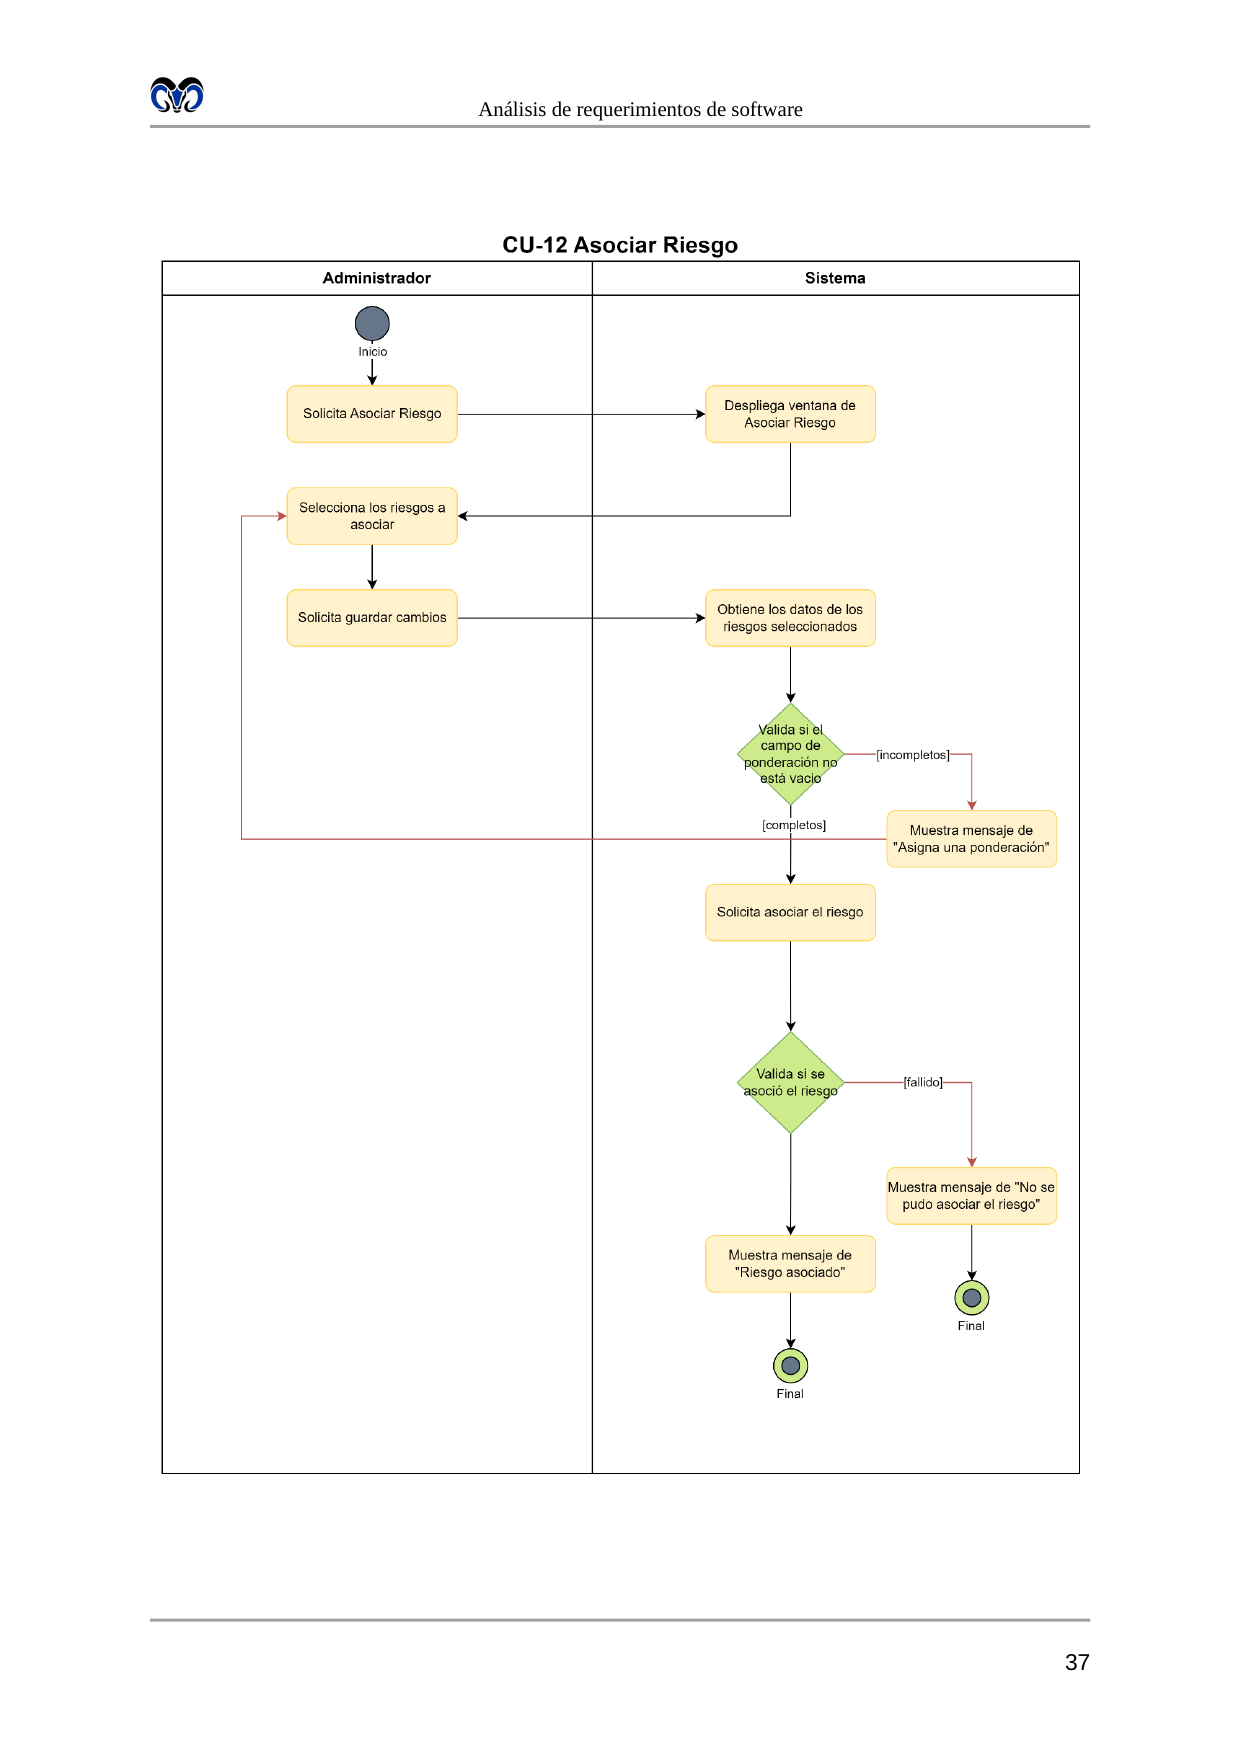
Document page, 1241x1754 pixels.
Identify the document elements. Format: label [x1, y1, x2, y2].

picture [150, 75, 210, 117]
picture [150, 215, 1091, 1485]
